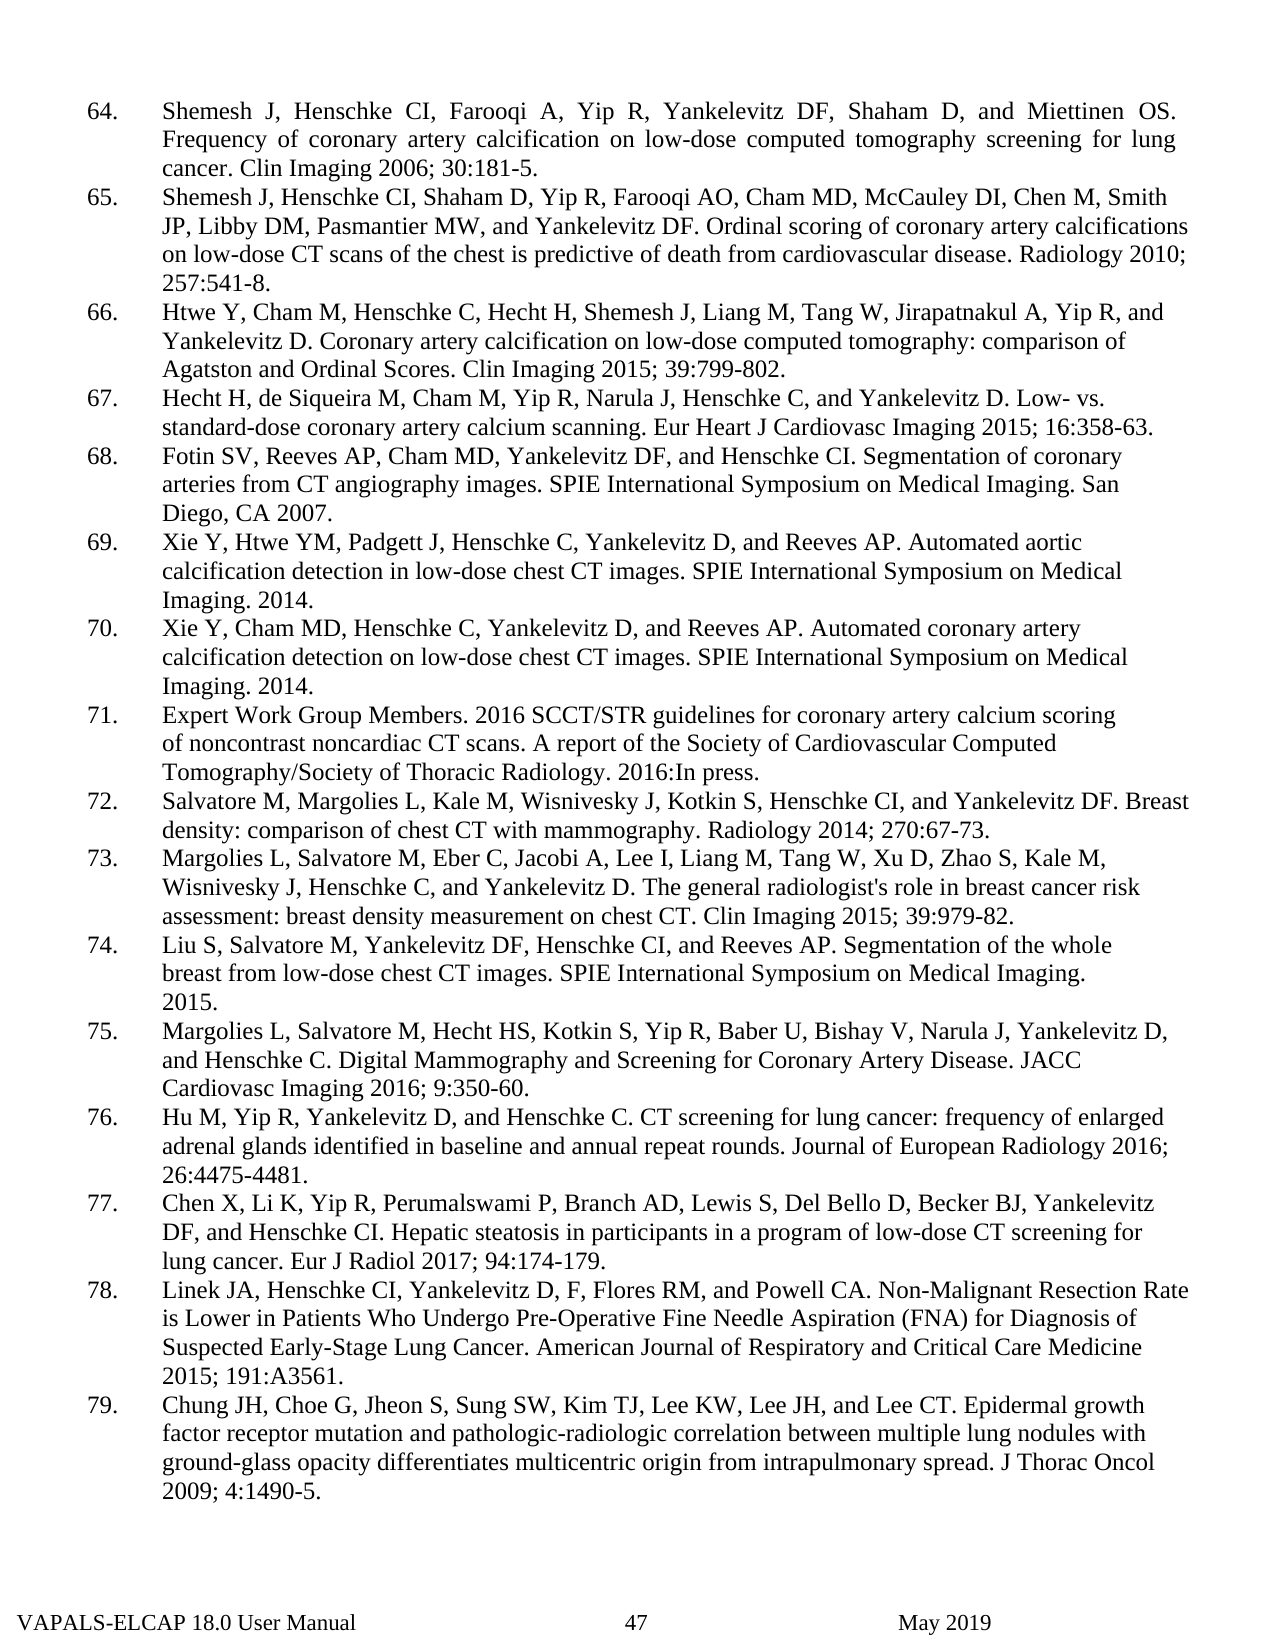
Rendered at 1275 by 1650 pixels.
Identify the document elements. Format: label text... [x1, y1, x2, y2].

list Chen X, Li K, Yip R, Perumalswami P, Branch AD, Lewis S, Del Bello D, Becker BJ, Yankelevitz DF, and Henschke CI. Hepatic steatosis in participants in a program of low-dose CT screening for lung cancer. Eur J Radiol 2017; 94:174-179. [87, 1188, 1188, 1275]
list Liu S, Salvatore M, Yankelevitz DF, Henschke CI, and Reeves AP. Segmentation of the whole breast from low-dose chest CT images. SPIE International Symposium on Medical Imaging. 2015. [87, 930, 1151, 1016]
list Hu M, Yip R, Yankelevitz D, and Henschke C. CT screening for lung cancer: frequency of enlarged adrenal glands identified in baseline and annual repeat rounds. Journal of European Radiology 2016; 26:4475-4481. [87, 1102, 1180, 1188]
list Xie Y, Htwe YM, Padgett J, Henschke C, Yankelevitz D, and Reeves AP. Automated aortic calcification detection in low-dose chest CT images. SPIE International Symposium on Medical Imaging. 2014. [87, 527, 1176, 613]
list Htwe Y, Cham M, Henschke C, Hecht H, Shemesh J, Liang M, Tang W, Jirapatnakul A, Yip R, and Yankelevitz D. Coronary artery calcification on low-dose computed tomography: comparison of Agatston and Ordinal Scores. Clin Imaging 2015; 39:799-802. [87, 297, 1186, 383]
list Expert Work Group Members. 2016 SCCT/STR guidelines for coronary artery calcium scoring of noncontrast noncardiac CT scans. A report of the Society of Cardiovascular Computed Tomography/Society of Thoracic Radiology. 2016:In press. [87, 700, 1129, 786]
list Linek JA, Henschke CI, Yankelevitz D, F, Flores RM, and Powell CA. Non-Malignant Resection Rate is Lower in Patients Who Undergo Pre-Operative Fine Needle Aspiration (FNA) for Diagnosis of Suspected Early-Stage Lung Cancer. American Journal of Respiratory and Critical Care Medicine 2015; 191:A3561. [87, 1275, 1199, 1390]
list Margolies L, Salvatore M, Eber C, Jacobi A, Lee I, Liang M, Tang W, Xu D, Zhao S, Kale M, Wisnivesky J, Henschke C, and Yankelevitz D. The general radiologist's role in breast cancer risk assessment: breast density measurement on chest CT. Clin Imaging 2015; 39:979-82. [87, 843, 1200, 930]
list Hecht H, de Siqueira M, Cham M, Yip R, Narula J, Henschke C, and Yankelevitz D. Low- vs. standard-dose coronary artery calcium scanning. Eur Heart J Cardiovasc Imaging 2015; 16:358-63. [87, 383, 1199, 441]
list Shemesh J, Henschke CI, Farooqi A, Yip R, Yankelevitz DF, Shaham D, and Miettinen OS. Frequency of coronary artery calcification on low-dose computed tomography screening for lung cancer. Clin Imaging 2006; 30:181-5. [87, 96, 1177, 182]
list Fotin SV, Reeves AP, Cham MD, Yankelevitz DF, and Henschke CI. Segmentation of coronary arteries from CT angiography images. SPIE International Symposium on Medical Imaging. San Diego, CA 2007. [87, 441, 1174, 527]
list Chung JH, Choe G, Jheon S, Sung SW, Kim TJ, Lee KW, Lee JH, and Lee CT. Epidermal growth factor receptor mutation and pathologic-radiologic correlation between multiple lung nodules with ground-glass opacity differentiates multicentric origin from intrapulmonary spread. J Thorac Oncol 2009; 4:1490-5. [87, 1390, 1182, 1505]
list Shemesh J, Henschke CI, Shaham D, Yip R, Farooqi AO, Cham MD, McCauley DI, Chen M, Smith JP, Libby DM, Pasmantier MW, and Yankelevitz DF. Ordinal scoring of coronary artery calcifications on low-dose CT scans of the chest is predictive of death from cardiovascular disease. Radiology 2010; 257:541-8. [87, 182, 1194, 297]
list Xie Y, Cham MD, Henschke C, Yankelevitz D, and Reeves AP. Automated coronary artery calcification detection on low-dose chest CT images. SPIE International Symposium on Medical Imaging. 2014. [87, 613, 1175, 700]
list Margolies L, Salvatore M, Hecht HS, Kotkin S, Yip R, Baber U, Bishay V, Narula J, Yankelevitz D, and Henschke C. Digital Mammography and Screening for Coronary Artery Disease. JACC Cardiovasc Imaging 2016; 9:350-60. [87, 1016, 1175, 1102]
list Salvatore M, Margolies L, Kale M, Wisnivesky J, Kotkin S, Henschke CI, and Yankelevitz DF. Breast density: comparison of chest CT with mammography. Radiology 2014; 270:67-73. [87, 786, 1198, 843]
